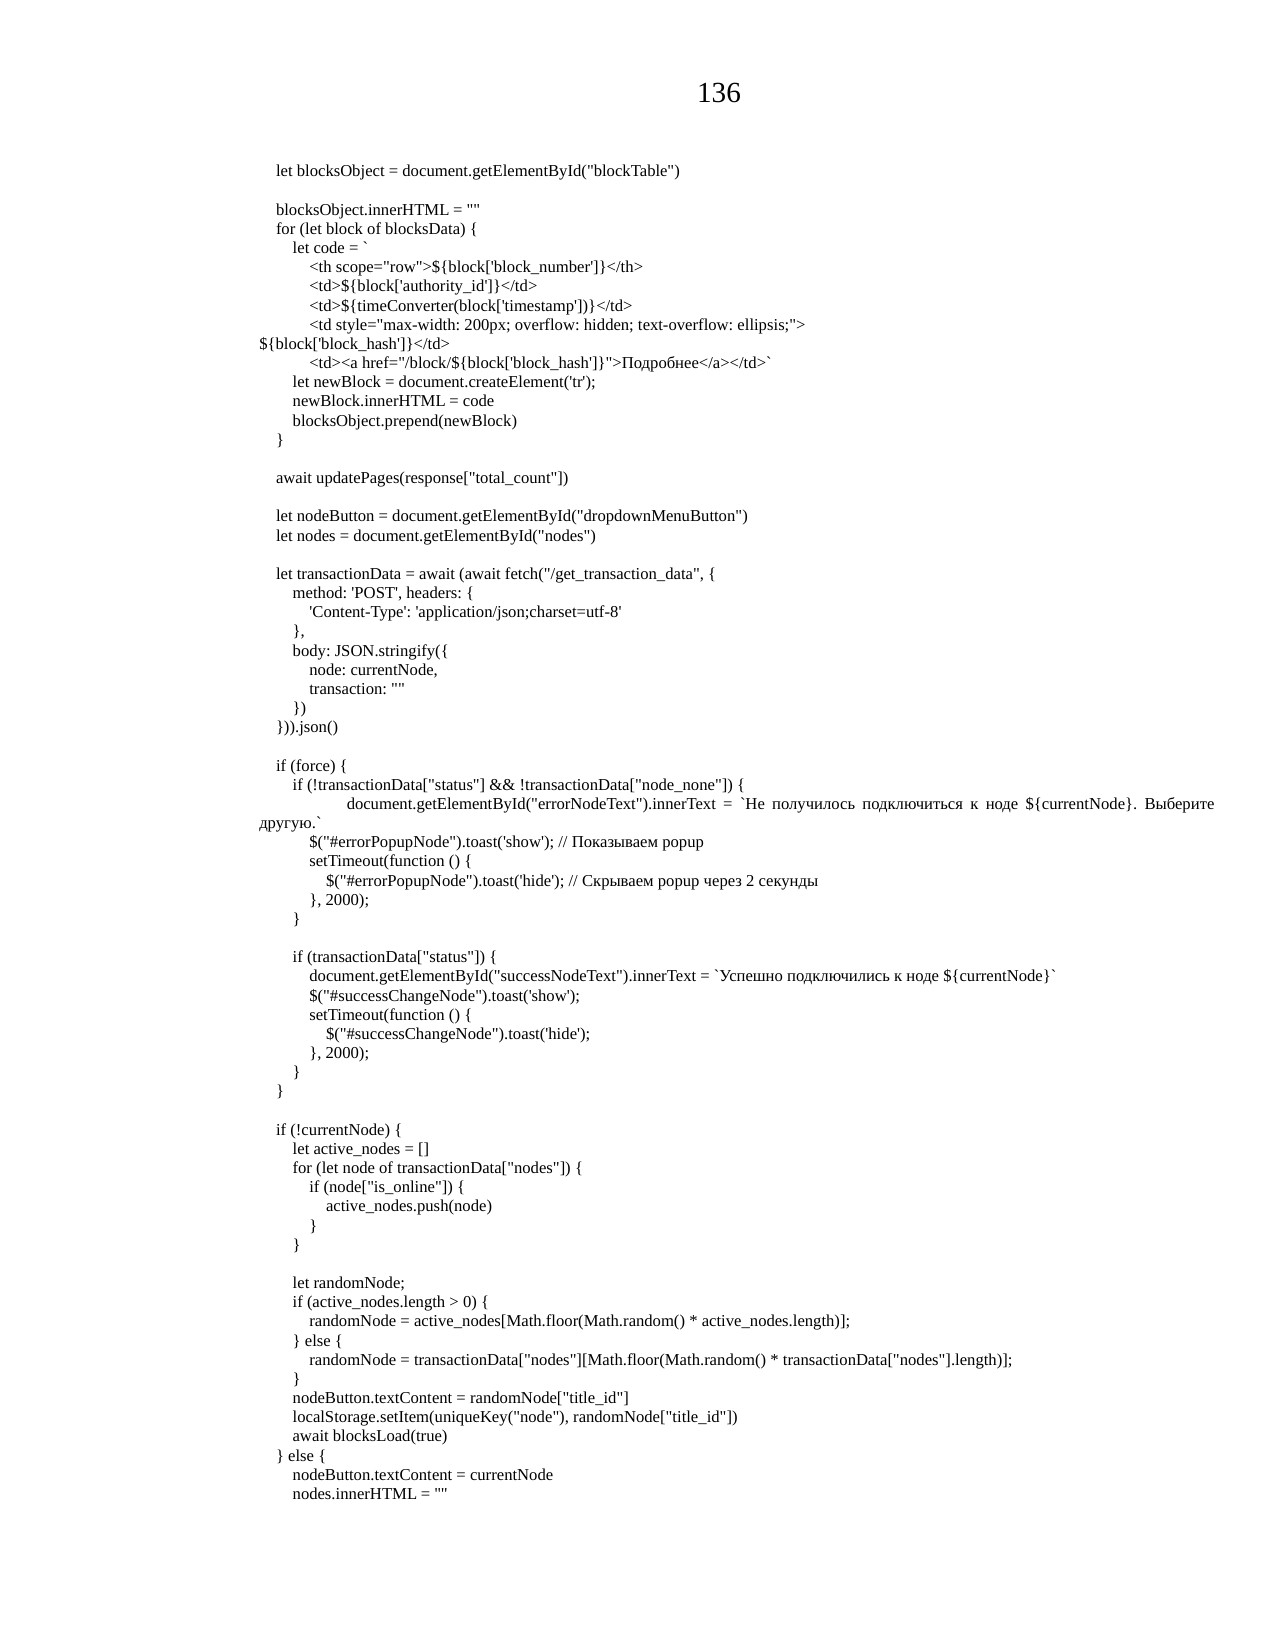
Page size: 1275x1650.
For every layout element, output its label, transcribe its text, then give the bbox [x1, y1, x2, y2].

list }) [259, 698, 1216, 717]
list } [259, 1081, 1216, 1100]
list } [259, 1234, 1216, 1254]
list $("#errorPopupNode").toast('hide'); // Скрываем popup через 2 секунды [259, 870, 1216, 889]
list } else { [259, 1330, 1216, 1349]
list if (active_nodes.length > 0) { [259, 1292, 1216, 1311]
list let transactionData = await (await fetch("/get_transaction_data", { [259, 564, 1216, 583]
list nodes.innerHTML = "" [259, 1484, 1216, 1503]
list <th scope="row">${block['block_number']}</th> [259, 257, 1216, 276]
list blocksObject.innerHTML = "" [259, 199, 1216, 219]
list transaction: "" [259, 679, 1216, 698]
list let randomNode; [259, 1273, 1216, 1292]
list ${block['block_hash']}</td> [259, 334, 1216, 353]
list if (!transactionData["status"] && !transactionData["node_none"]) { [259, 774, 1216, 794]
list 'Content-Type': 'application/json;charset=utf-8' [259, 602, 1216, 621]
list active_nodes.push(node) [259, 1196, 1216, 1215]
list setTimeout(function () { [259, 851, 1216, 870]
list $("#successChangeNode").toast('show'); [259, 985, 1216, 1004]
list if (node["is_online"]) { [259, 1177, 1216, 1196]
list } [259, 1215, 1216, 1234]
list }, 2000); [259, 1043, 1216, 1062]
list let code = ` [259, 238, 1216, 257]
list } else { [259, 1445, 1216, 1464]
list if (force) { [259, 755, 1216, 774]
list for (let block of blocksData) { [259, 219, 1216, 238]
list <td style="max-width: 200px; overflow: hidden; text-overflow: ellipsis;"> [259, 314, 1216, 334]
list await blocksLoad(true) [259, 1426, 1216, 1445]
list let nodeButton = document.getElementById("dropdownMenuButton") [259, 506, 1216, 525]
list $("#errorPopupNode").toast('show'); // Показываем popup [259, 832, 1216, 851]
list randomNode = transactionData["nodes"][Math.floor(Math.random() * transactionData["nodes"].length)]; [259, 1349, 1216, 1369]
list }, [259, 621, 1216, 640]
list let newBlock = document.createElement('tr'); [259, 372, 1216, 391]
list document.getElementById("successNodeText").innerText = `Успешно подключились к ноде ${currentNode}` [259, 966, 1216, 985]
list <td><a href="/block/${block['block_hash']}">Подробнее</a></td>` [259, 353, 1216, 372]
list } [259, 1369, 1216, 1388]
list if (transactionData["status"]) { [259, 947, 1216, 966]
list nodeButton.textContent = randomNode["title_id"] [259, 1388, 1216, 1407]
list newBlock.innerHTML = code [259, 391, 1216, 410]
list } [259, 429, 1216, 449]
list <td>${block['authority_id']}</td> [259, 276, 1216, 295]
list let active_nodes = [] [259, 1139, 1216, 1158]
list for (let node of transactionData["nodes"]) { [259, 1158, 1216, 1177]
list if (!currentNode) { [259, 1119, 1216, 1139]
list $("#successChangeNode").toast('hide'); [259, 1024, 1216, 1043]
list } [259, 1062, 1216, 1081]
list }, 2000); [259, 889, 1216, 909]
list let blocksObject = document.getElementById("blockTable") [259, 161, 1216, 180]
list method: 'POST', headers: { [259, 583, 1216, 602]
list await updatePages(response["total_count"]) [259, 468, 1216, 487]
list localStorage.setItem(uniqueKey("node"), randomNode["title_id"]) [259, 1407, 1216, 1426]
list nodeButton.textContent = currentNode [259, 1464, 1216, 1484]
list let nodes = document.getElementById("nodes") [259, 525, 1216, 544]
list } [259, 909, 1216, 928]
list document.getElementById("errorNodeText").innerText = `Не получилось подключиться к ноде ${currentNode}. Выберите другую.` [259, 794, 1216, 832]
list setTimeout(function () { [259, 1004, 1216, 1024]
list <td>${timeConverter(block['timestamp'])}</td> [259, 295, 1216, 314]
list node: currentNode, [259, 659, 1216, 679]
list blocksObject.prepend(newBlock) [259, 410, 1216, 429]
list body: JSON.stringify({ [259, 640, 1216, 659]
list })).json() [259, 717, 1216, 736]
list randomNode = active_nodes[Math.floor(Math.random() * active_nodes.length)]; [259, 1311, 1216, 1330]
